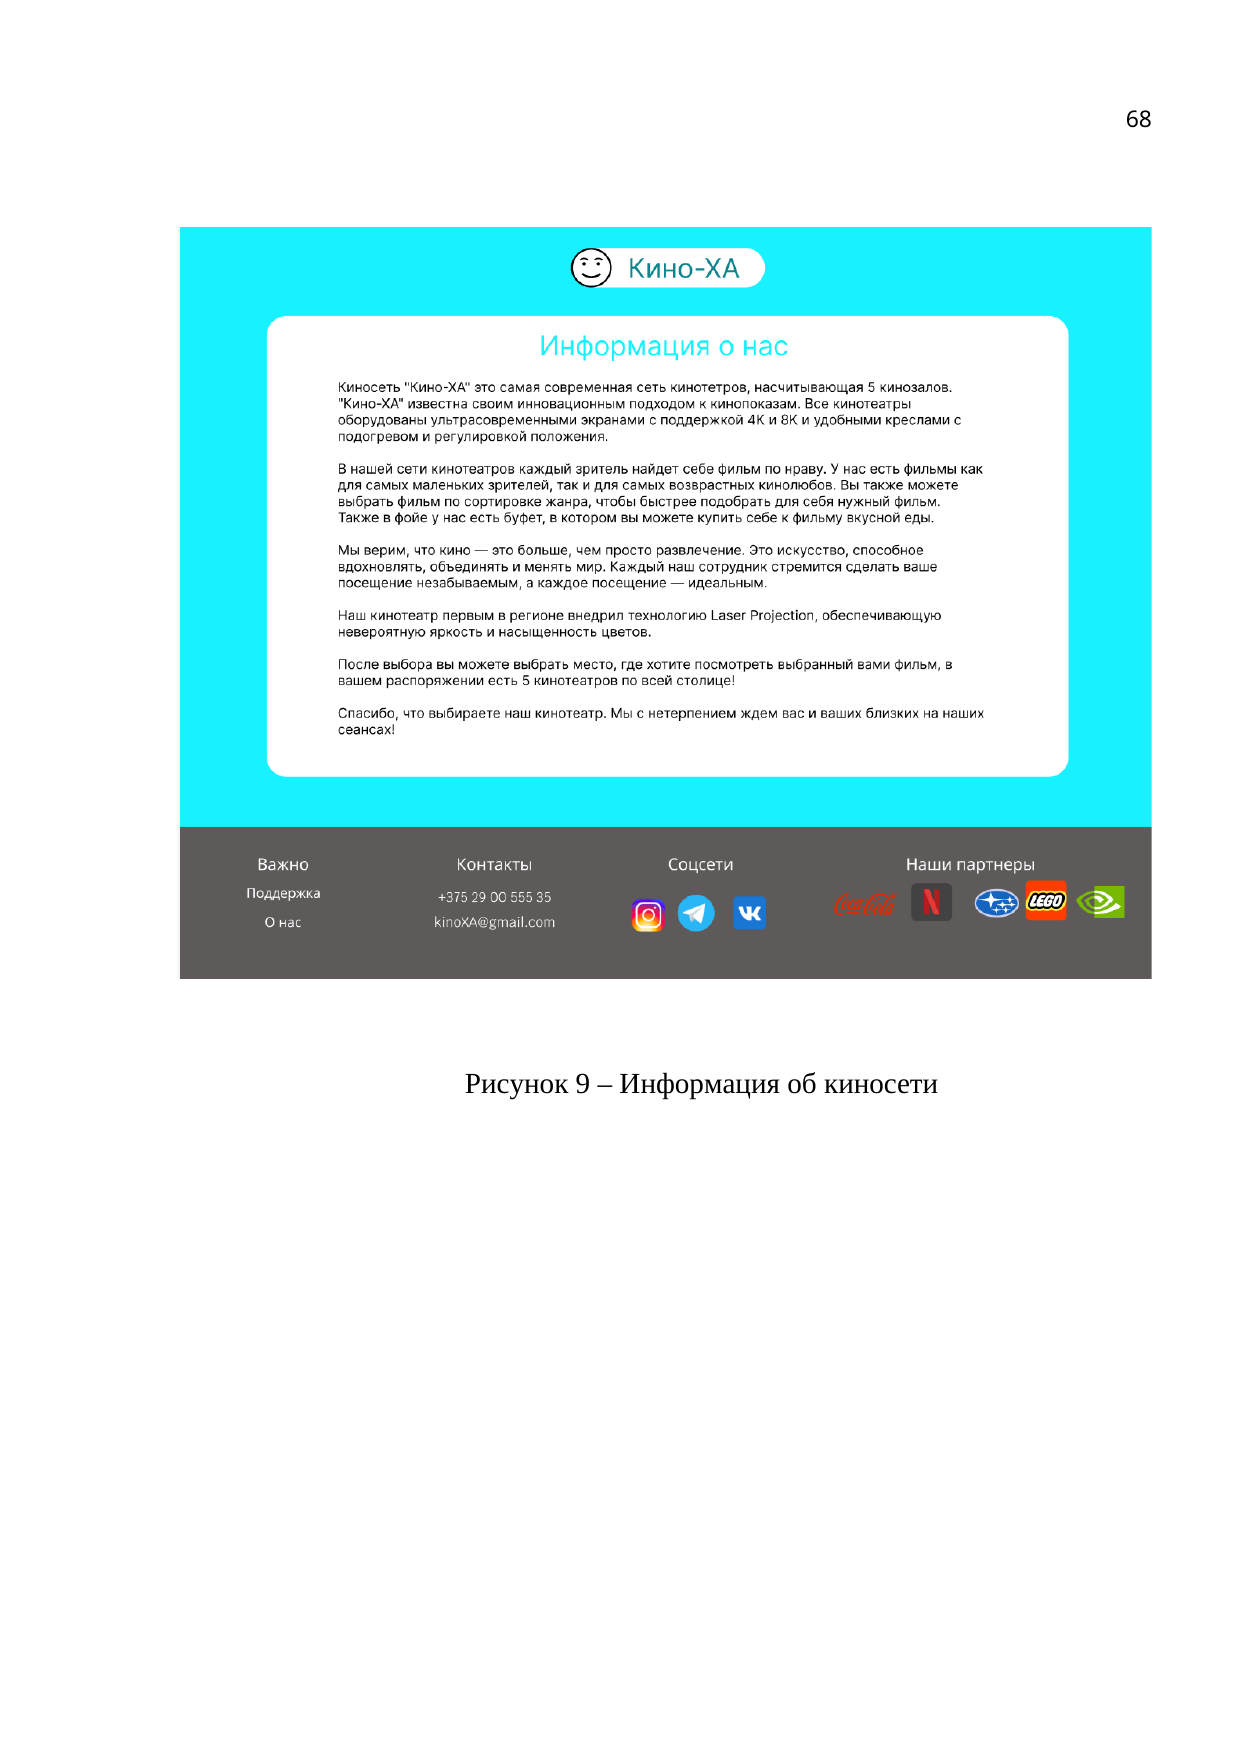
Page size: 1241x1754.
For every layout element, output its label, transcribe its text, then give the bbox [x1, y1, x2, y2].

picture [177, 227, 1152, 979]
text Рисунок 9 – Информация об киносети [177, 1066, 1152, 1099]
